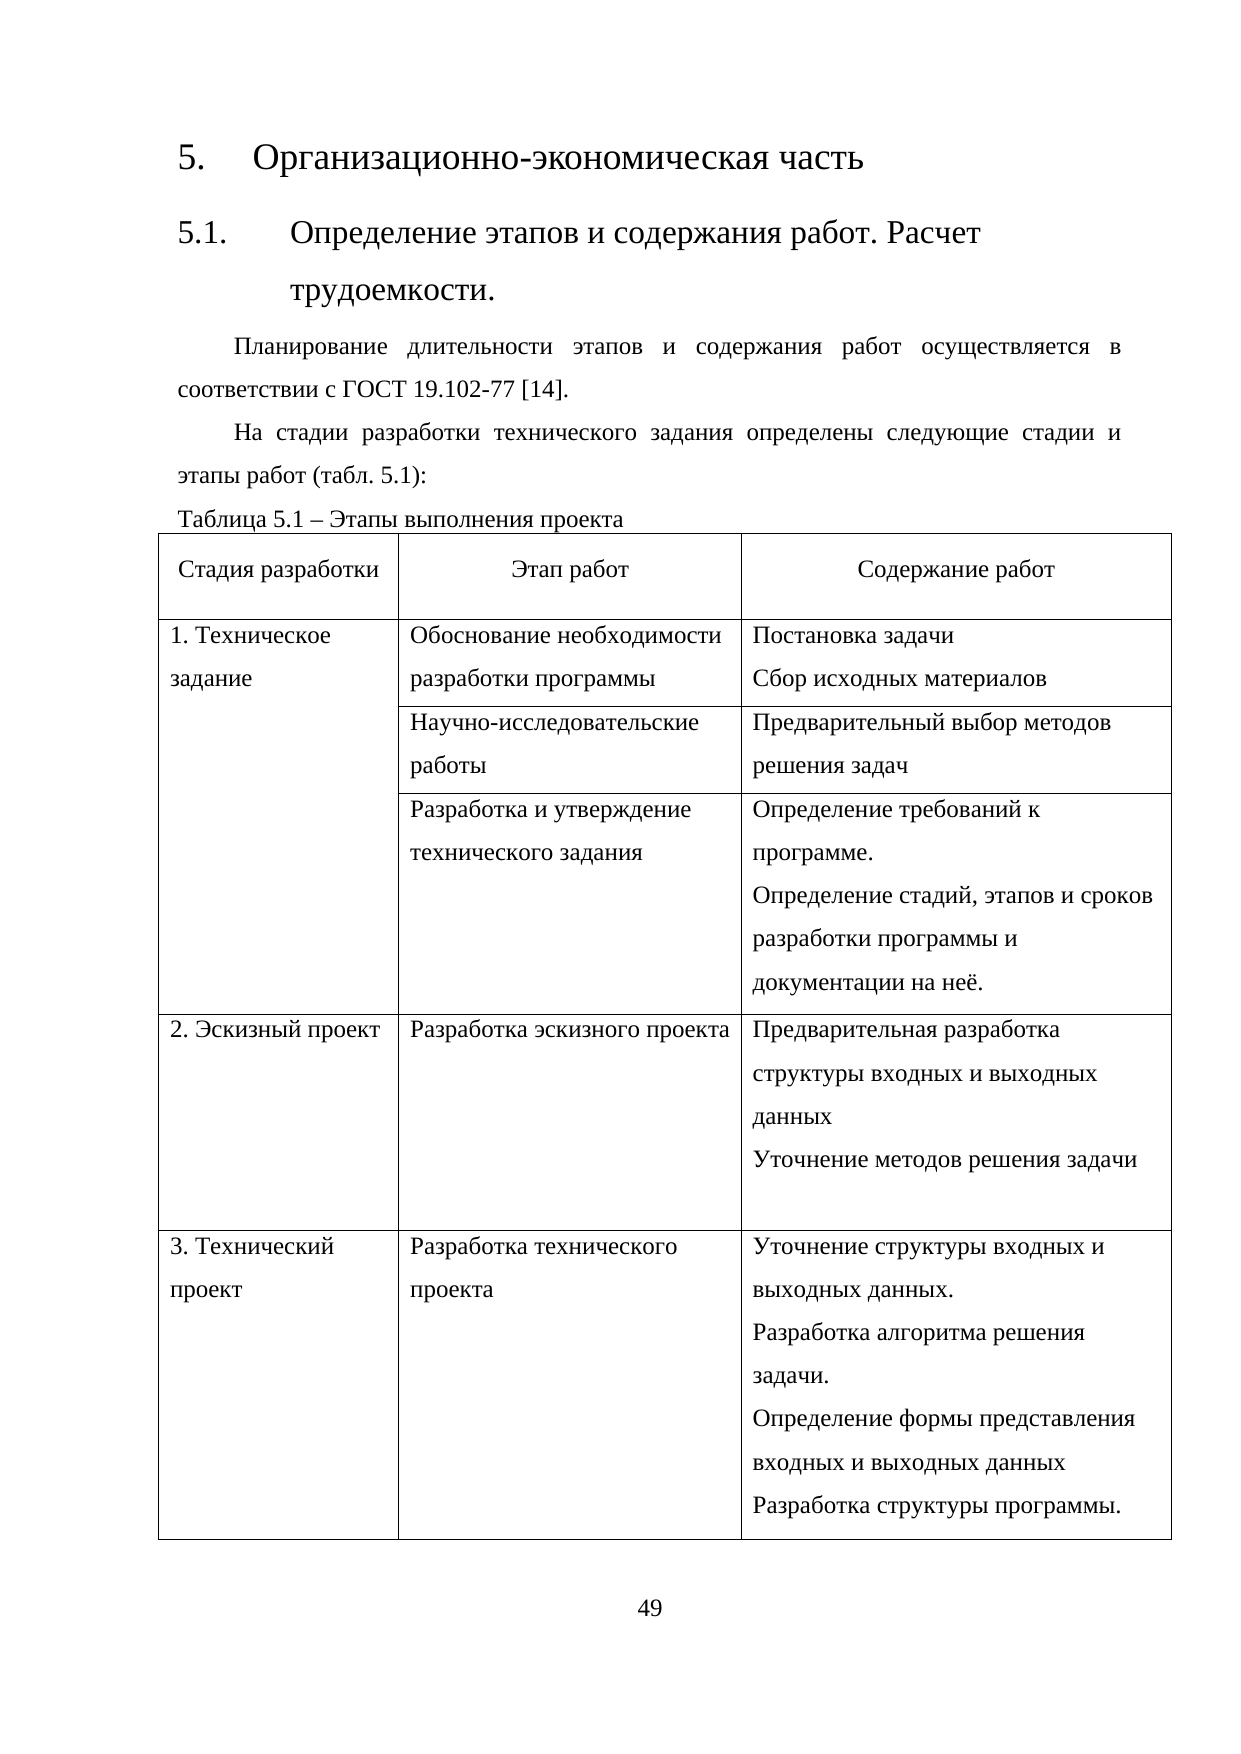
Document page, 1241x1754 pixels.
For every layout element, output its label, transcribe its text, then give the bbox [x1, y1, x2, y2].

table_header Этап работ [399, 534, 741, 619]
text На стадии разработки технического задания определены следующие стадии и этапы работ (табл. 5.1): [177, 417, 1122, 489]
table_cell 3. Технический проект [159, 1231, 398, 1539]
table_cell Разработка и утверждение технического задания [399, 794, 741, 1013]
table_cell Научно-исследовательские работы [399, 707, 741, 793]
subtitle Организационно-экономическая часть [177, 135, 1122, 178]
table_cell Разработка технического проекта [399, 1231, 741, 1539]
table_cell Определение требований к программе. Определение стадий, этапов и сроков разработки программы и документации на неё. [742, 794, 1171, 1013]
table_cell 2. Эскизный проект [159, 1015, 398, 1230]
table_cell 1. Техническое задание [159, 620, 398, 1013]
table_cell Предварительный выбор методов решения задач [742, 707, 1171, 793]
table_header Стадия разработки [159, 534, 398, 619]
table_cell Постановка задачи Сбор исходных материалов [742, 620, 1171, 706]
table_cell Уточнение структуры входных и выходных данных. Разработка алгоритма решения задачи. Определение формы представления входных и выходных данных Разработка структуры программы. [742, 1231, 1171, 1539]
subtitle Определение этапов и содержания работ. Расчет трудоемкости. [177, 212, 1122, 308]
table_cell Обоснование необходимости разработки программы [399, 620, 741, 706]
table_cell Предварительная разработка структуры входных и выходных данных Уточнение методов решения задачи [742, 1015, 1171, 1230]
text Планирование длительности этапов и содержания работ осуществляется в соответствии с ГОСТ 19.102-77 [14]. [177, 331, 1122, 403]
table_cell Разработка эскизного проекта [399, 1015, 741, 1230]
table_header Содержание работ [742, 534, 1171, 619]
text Таблица 5.1 – Этапы выполнения проекта [177, 504, 1122, 532]
